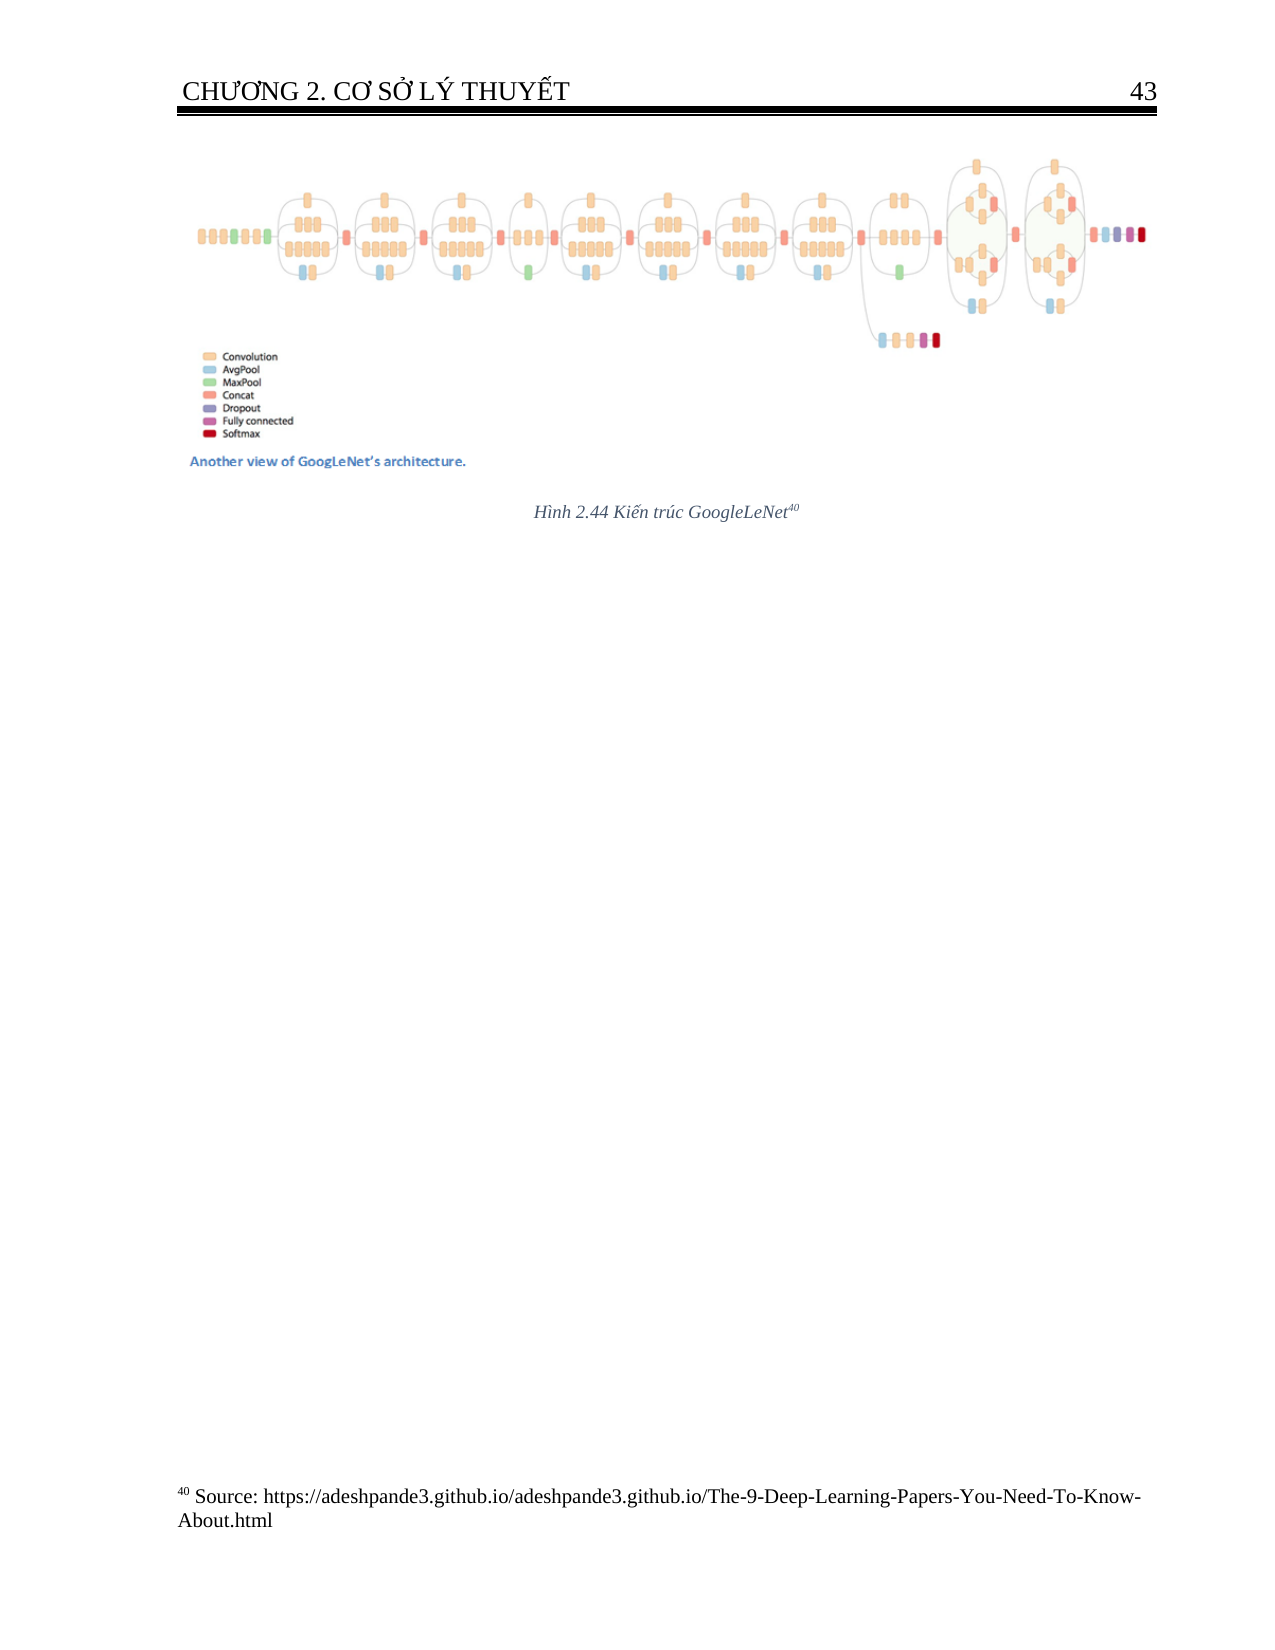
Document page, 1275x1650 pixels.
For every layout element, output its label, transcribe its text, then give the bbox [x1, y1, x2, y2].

picture [177, 148, 1157, 482]
